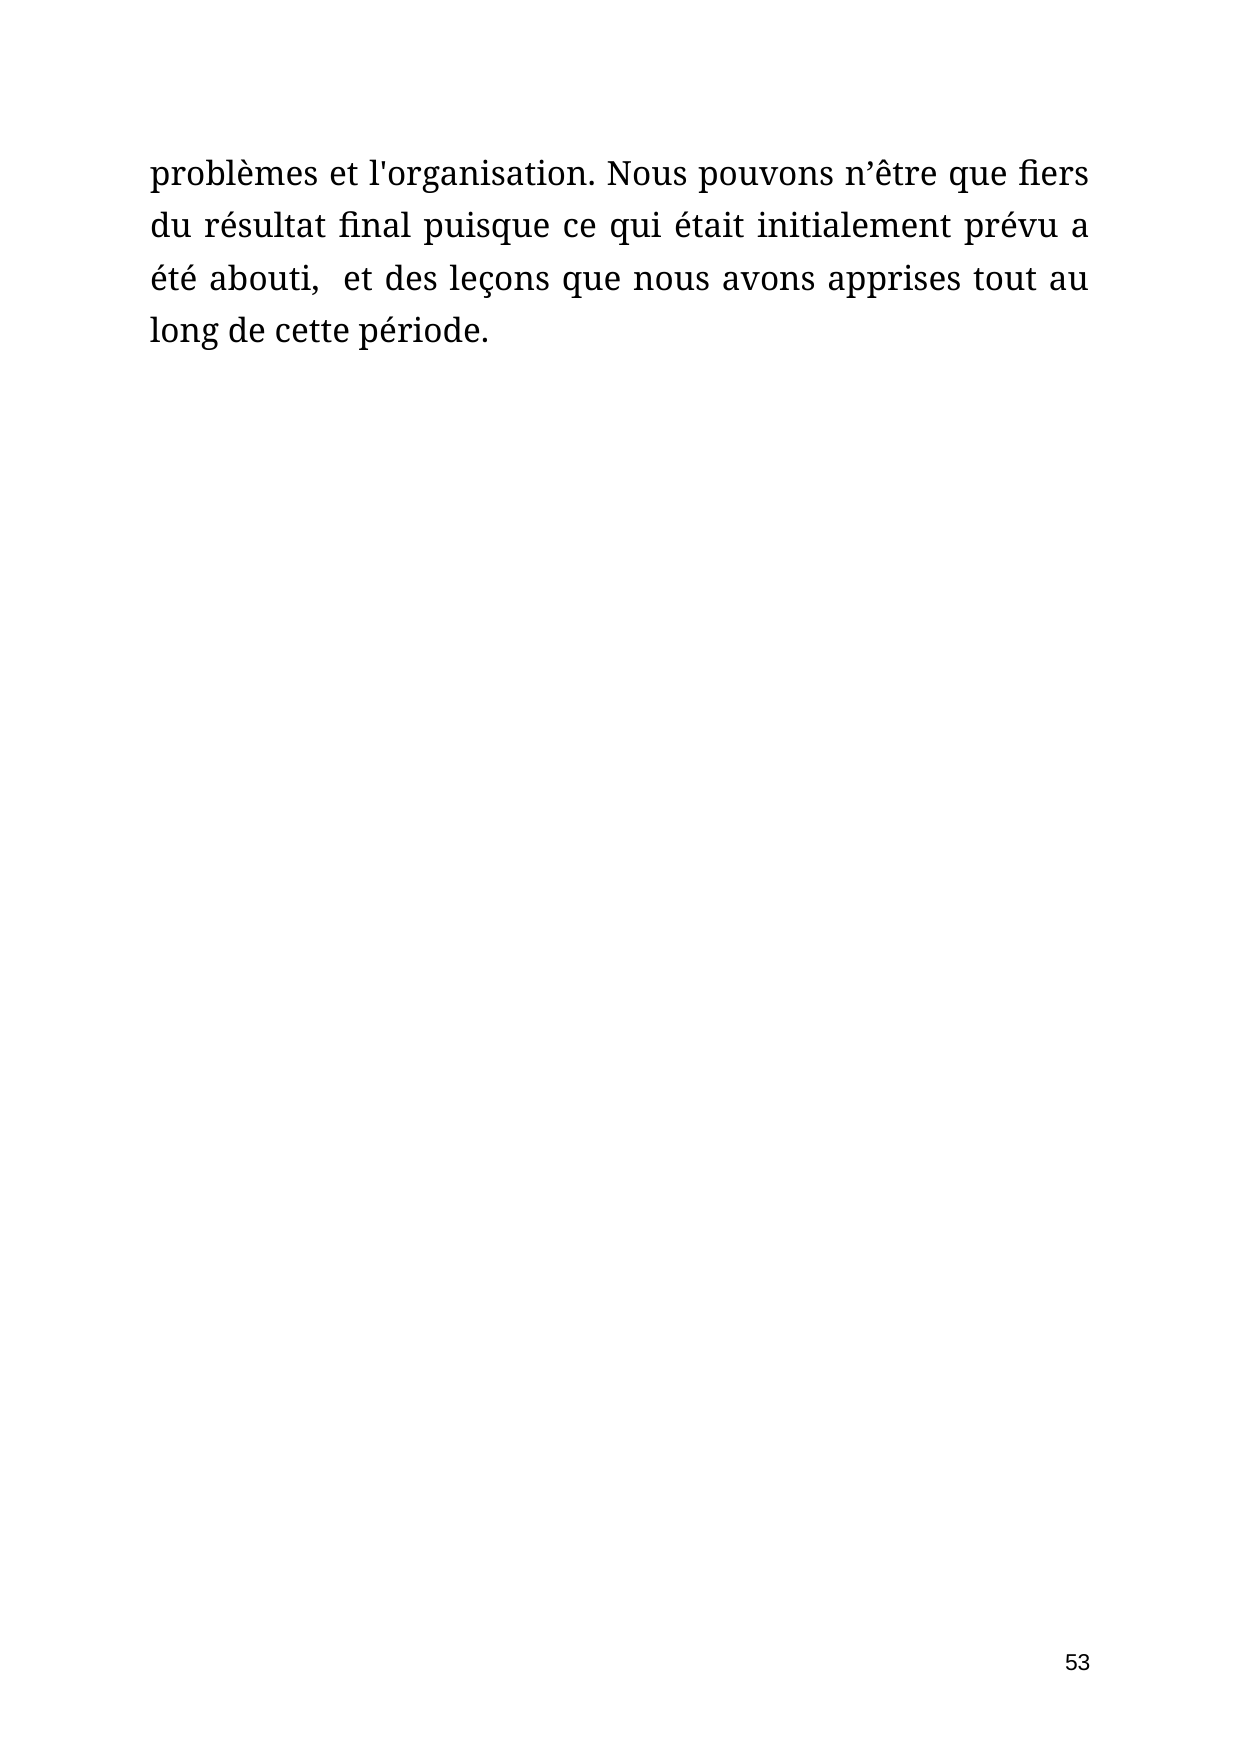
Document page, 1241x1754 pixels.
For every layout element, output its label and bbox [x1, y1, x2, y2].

text [150, 150, 1090, 352]
